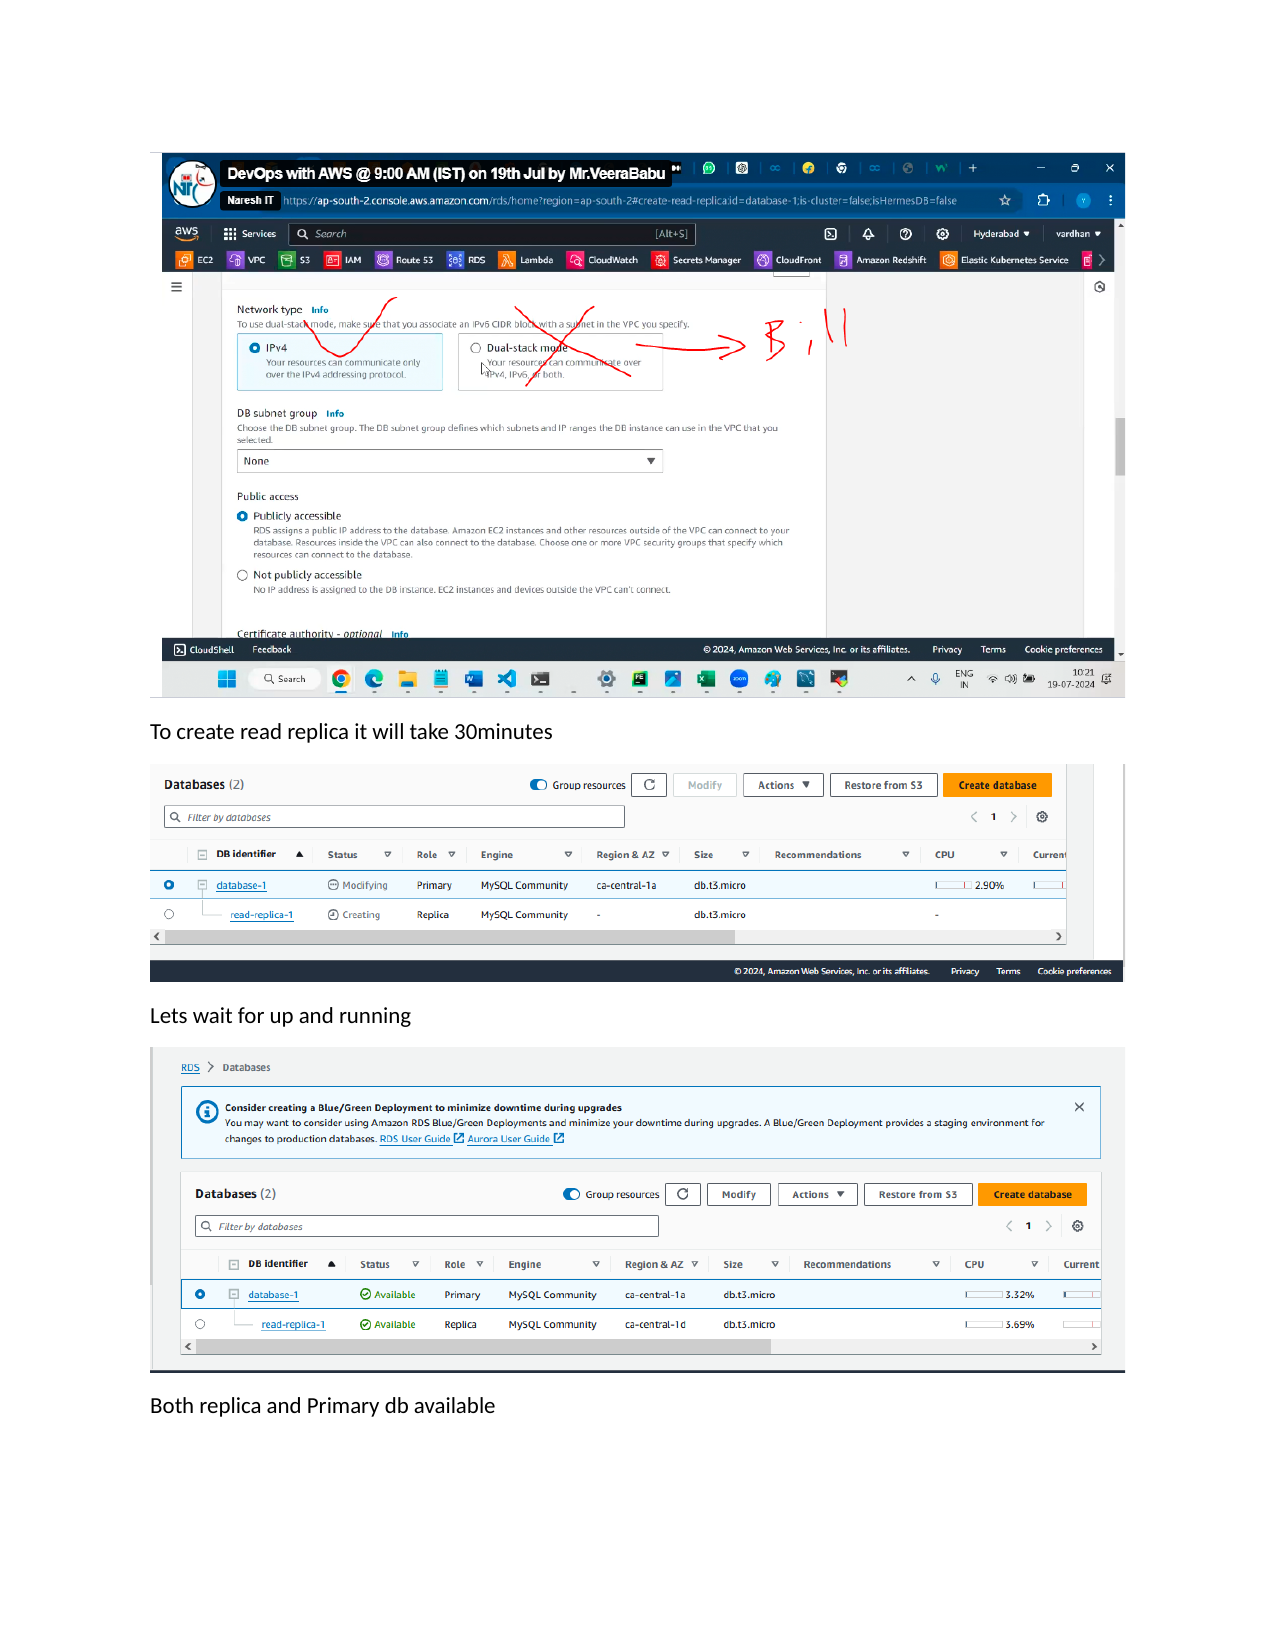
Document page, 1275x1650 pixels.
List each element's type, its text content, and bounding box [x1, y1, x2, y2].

picture [150, 1047, 1125, 1373]
text Lets wait for up and running [150, 1001, 1125, 1029]
picture [150, 150, 1125, 699]
text To create read replica it will take 30minutes [150, 717, 1125, 745]
picture [150, 764, 1125, 982]
text Both replica and Primary db available [150, 1391, 1125, 1419]
